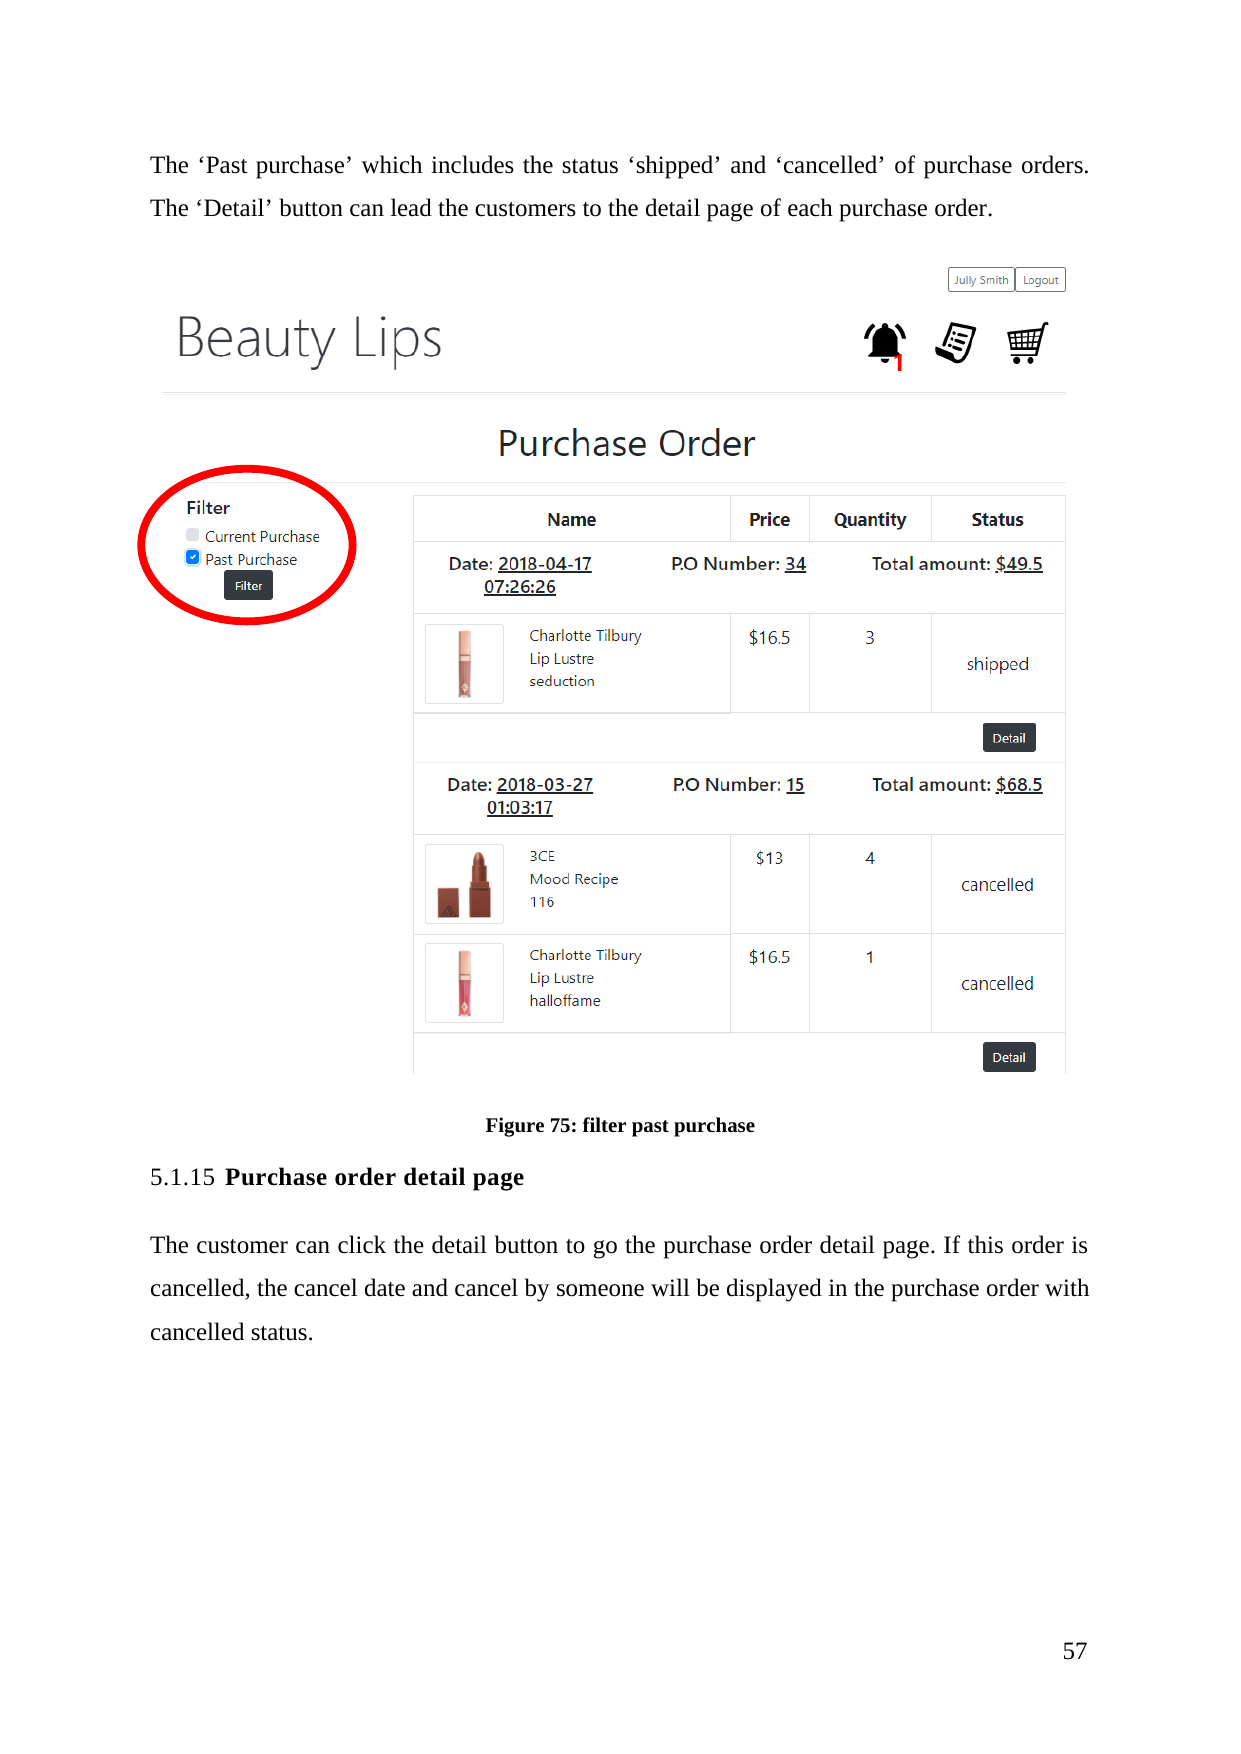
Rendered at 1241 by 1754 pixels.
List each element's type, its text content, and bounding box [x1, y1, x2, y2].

picture [150, 473, 348, 617]
picture [150, 261, 1094, 1074]
text Figure 75: filter past purchase [150, 1113, 1090, 1137]
text The ‘Past purchase’ which includes the status ‘shipped’ and ‘cancelled’ of purchase orders. The ‘Detail’ button can lead the customers to the detail page of each purchase order. [150, 150, 1090, 222]
text The customer can click the detail button to go the purchase order detail page. If this order is cancelled, the cancel date and cancel by someone will be displayed in the purchase order with cancelled status. [150, 1230, 1090, 1345]
subtitle Purchase order detail page [150, 1162, 1090, 1191]
